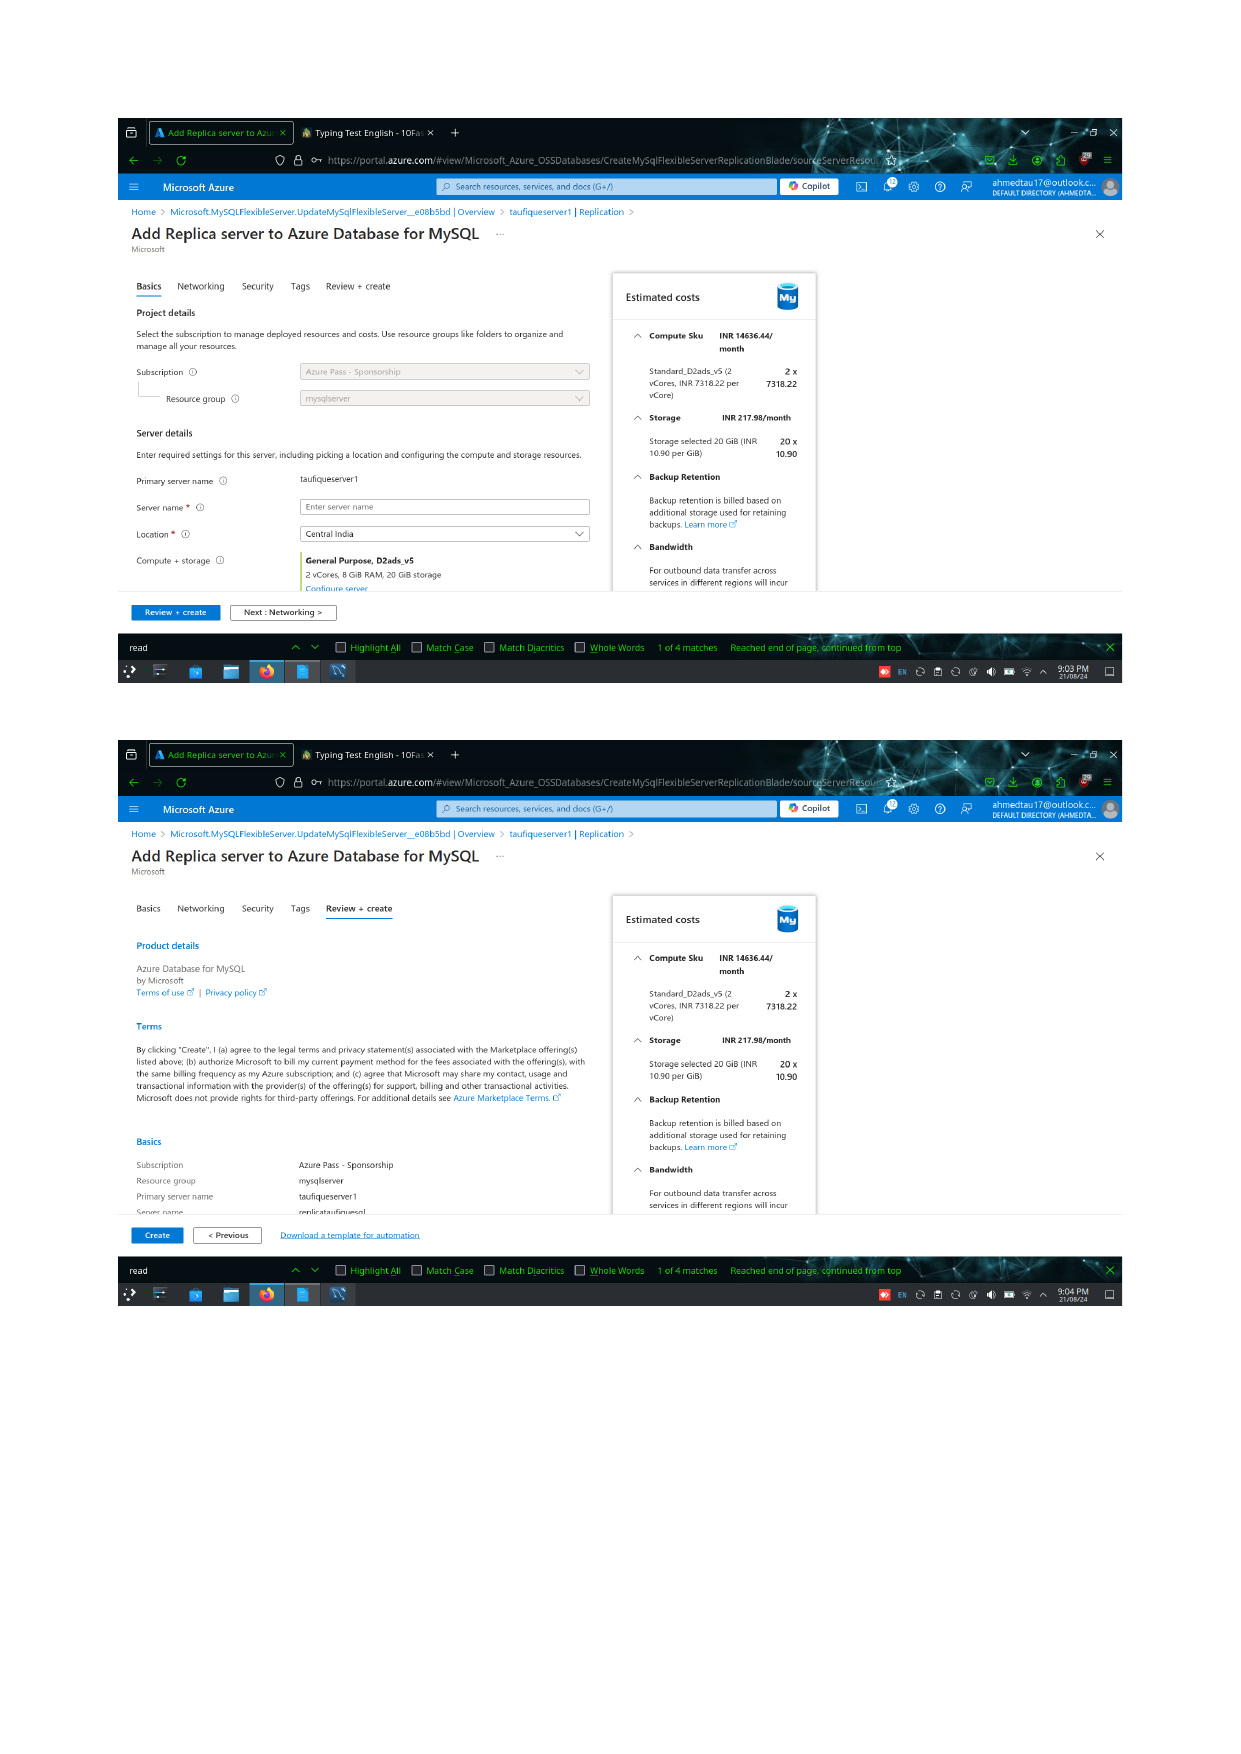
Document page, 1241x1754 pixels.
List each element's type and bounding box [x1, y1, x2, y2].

picture [118, 118, 1123, 683]
picture [118, 740, 1123, 1306]
